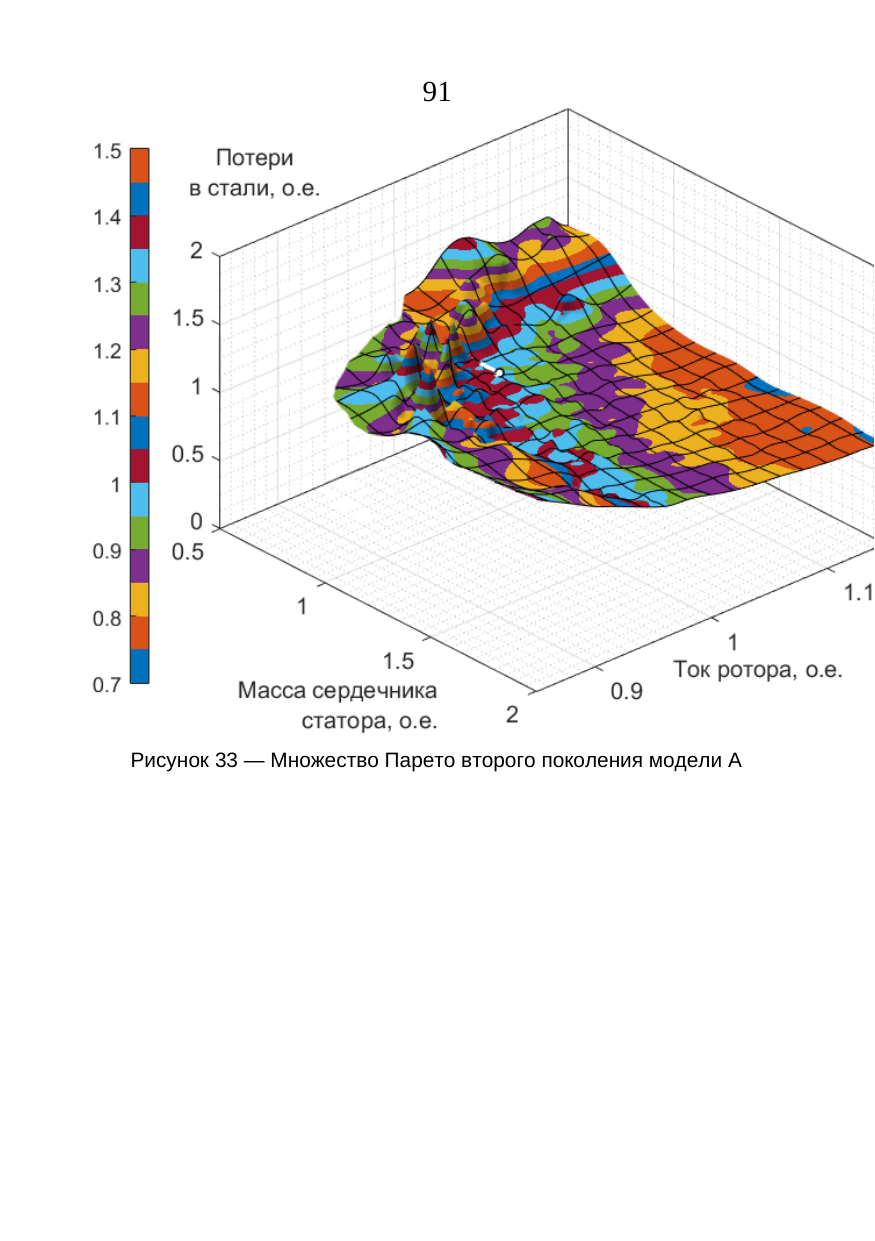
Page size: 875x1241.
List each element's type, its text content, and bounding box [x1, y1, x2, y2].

picture [88, 107, 874, 736]
text Рисунок 33 — Множество Парето второго поколения модели A [77, 748, 795, 772]
